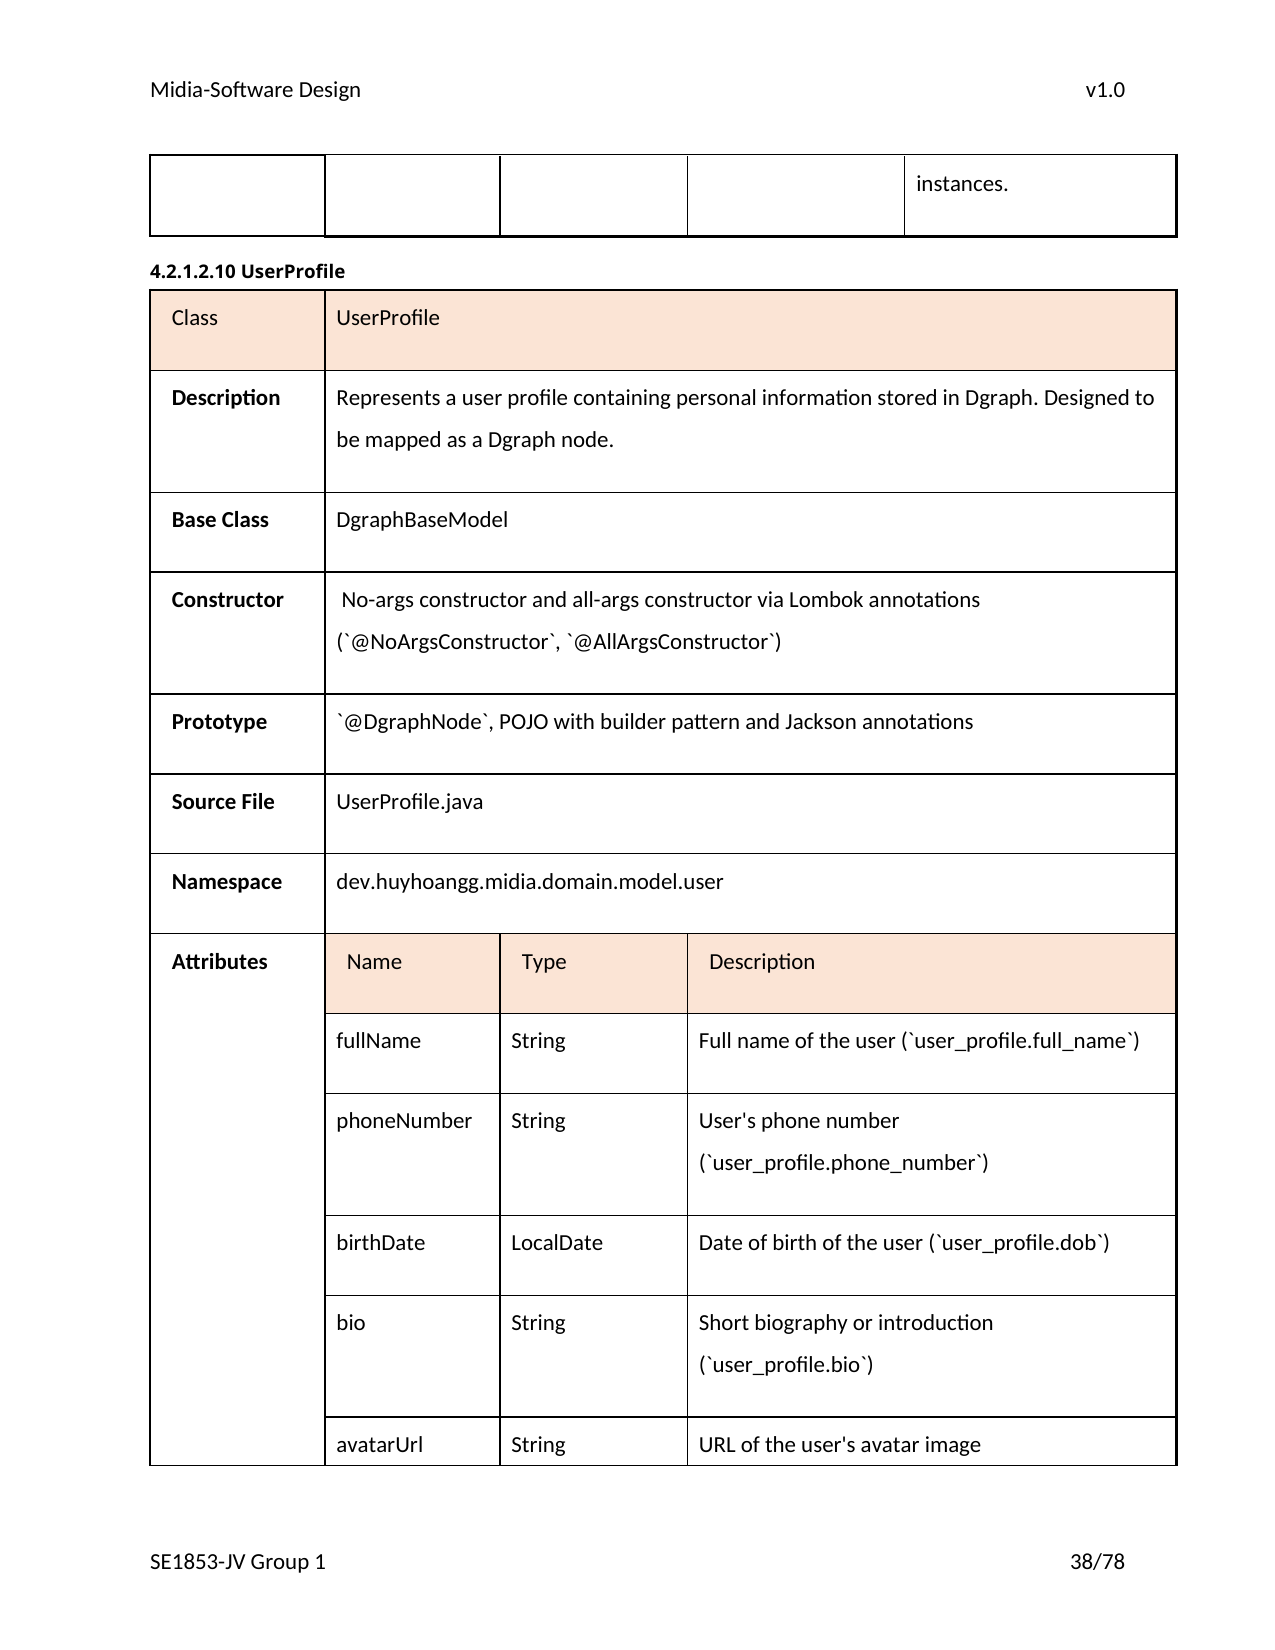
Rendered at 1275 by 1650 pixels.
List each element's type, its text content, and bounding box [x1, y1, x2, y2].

subtitle 4.2.1.2.10 UserProfile [150, 259, 1198, 284]
